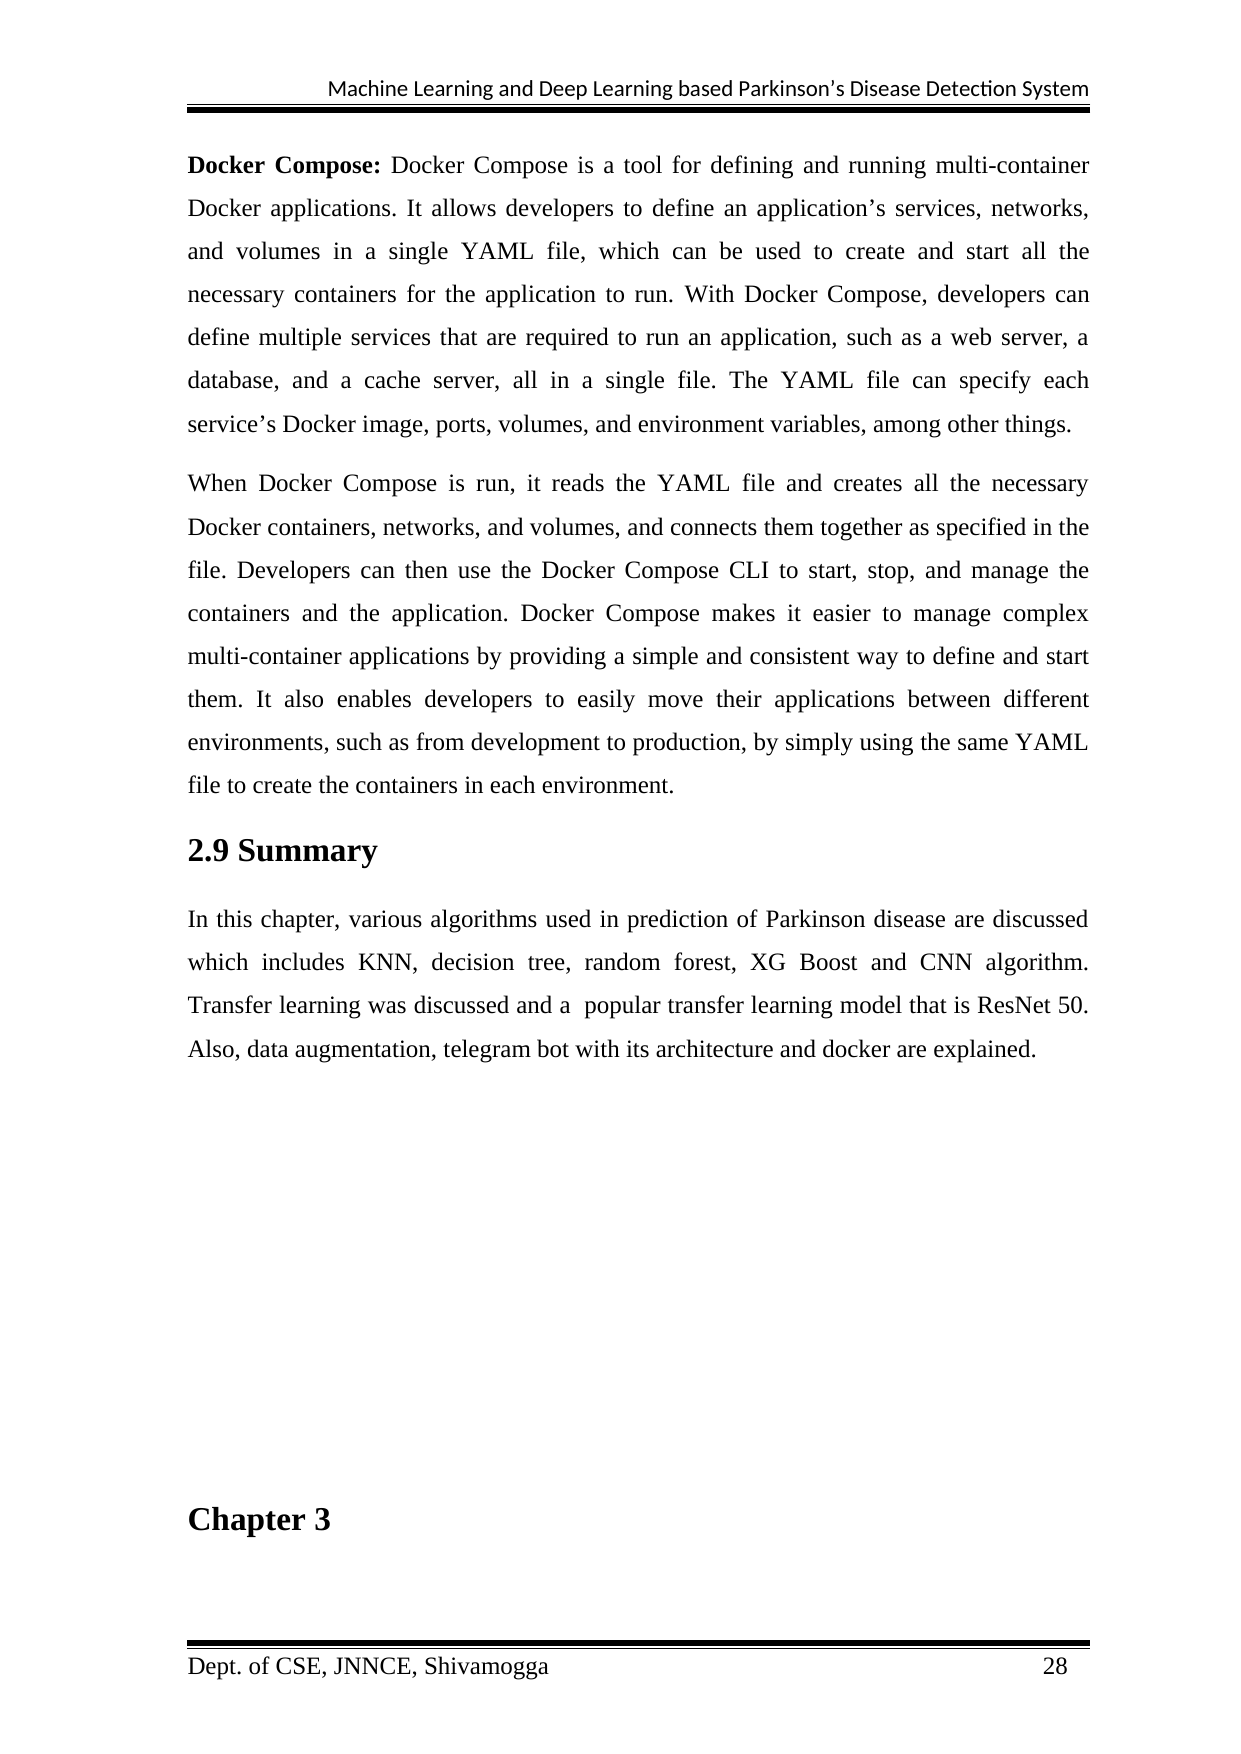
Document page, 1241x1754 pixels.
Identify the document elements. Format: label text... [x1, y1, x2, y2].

text Chapter 3 [187, 1500, 1090, 1538]
text When Docker Compose is run, it reads the YAML file and creates all the necessary Docker containers, networks, and volumes, and connects them together as specified in the file. Developers can then use the Docker Compose CLI to start, stop, and manage the containers and the application. Docker Compose makes it easier to manage complex multi-container applications by providing a simple and consistent way to define and start them. It also enables developers to easily move their applications between different environments, such as from development to production, by simply using the same YAML file to create the containers in each environment. [187, 468, 1090, 799]
text 2.9 Summary [187, 830, 1090, 868]
text Docker Compose: Docker Compose is a tool for defining and running multi-container Docker applications. It allows developers to define an application’s services, networks, and volumes in a single YAML file, which can be used to create and start all the necessary containers for the application to run. With Docker Compose, developers can define multiple services that are required to run an application, such as a web server, a database, and a cache server, all in a single file. The YAML file can specify each service’s Docker image, ports, volumes, and environment variables, among other things. [187, 150, 1090, 437]
text In this chapter, various algorithms used in prediction of Parkinson disease are discussed which includes KNN, decision tree, random forest, XG Boost and CNN algorithm. Transfer learning was discussed and a popular transfer learning model that is ResNet 50. Also, data augmentation, telegram bot with its architecture and docker are explained. [187, 904, 1090, 1062]
